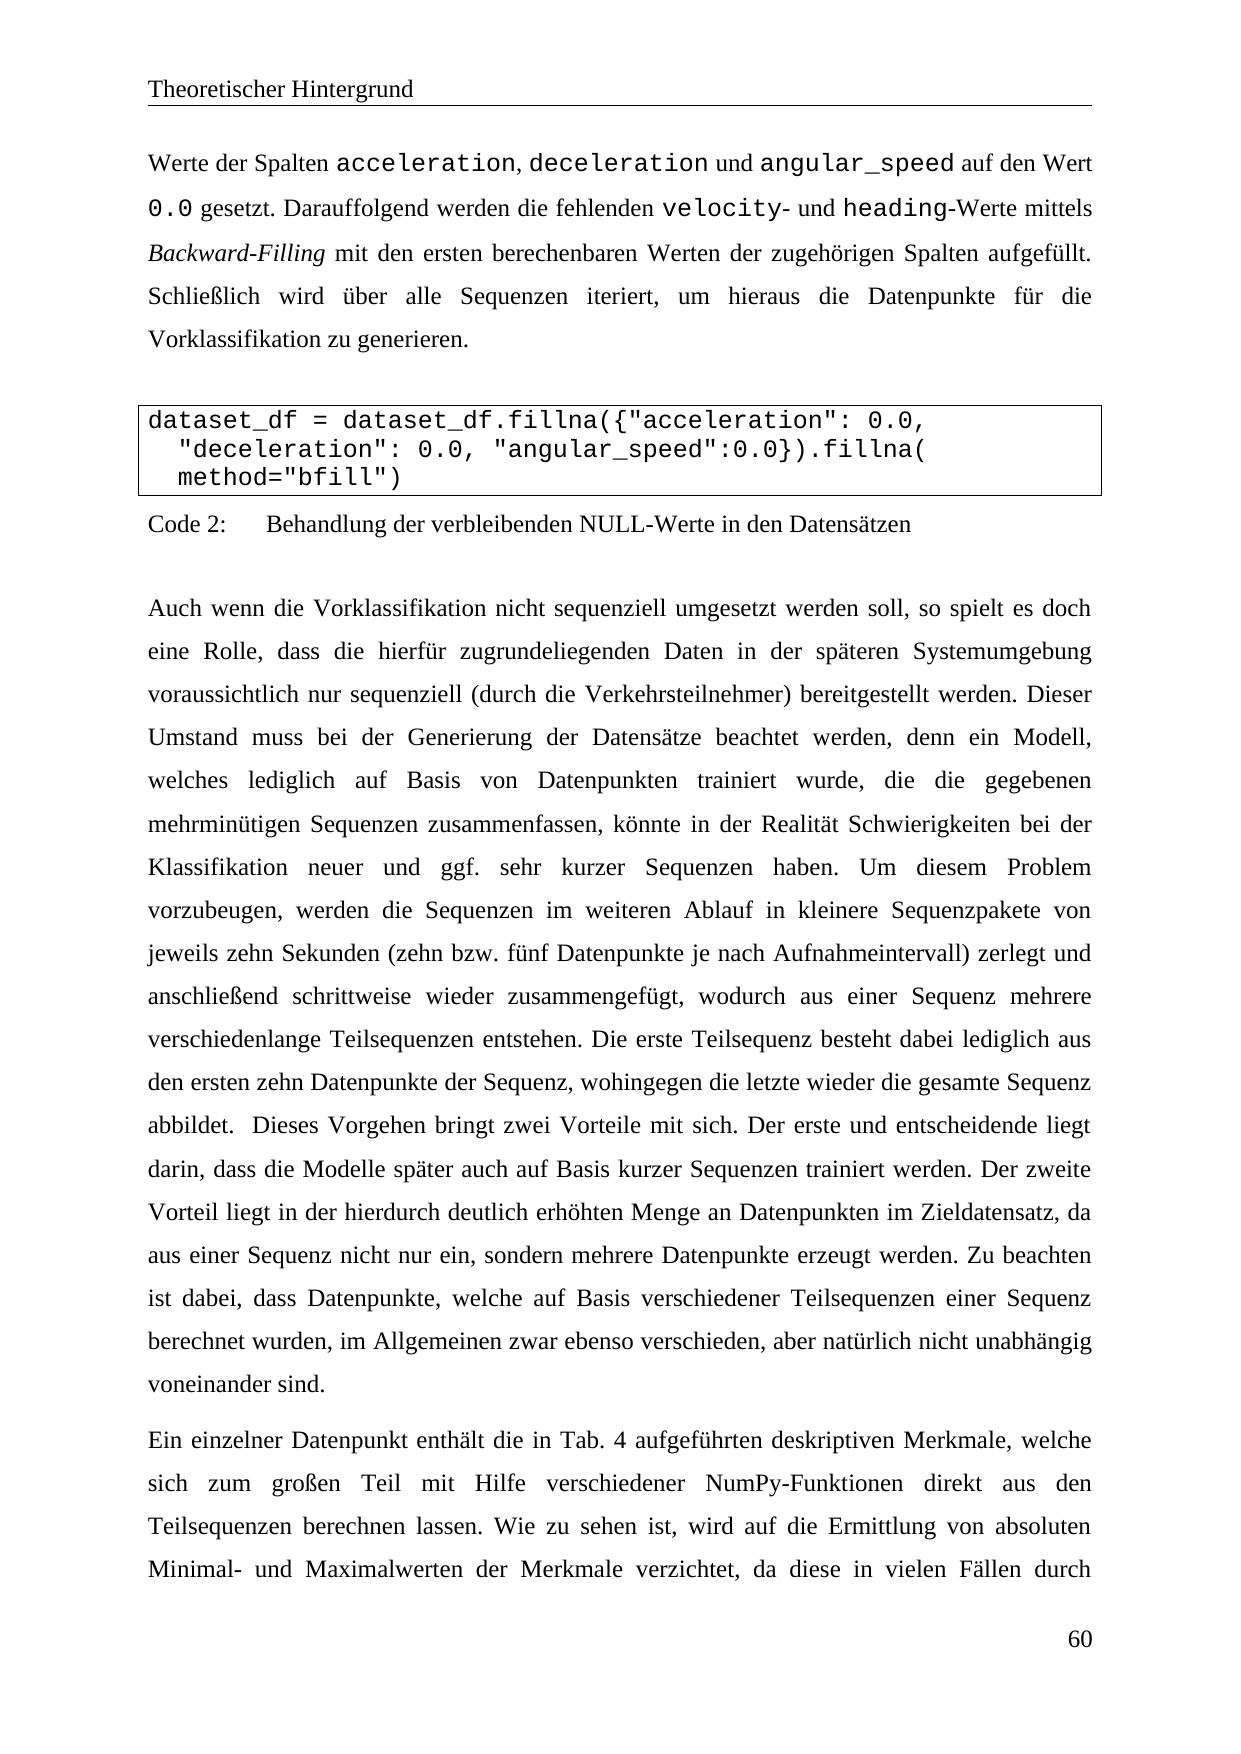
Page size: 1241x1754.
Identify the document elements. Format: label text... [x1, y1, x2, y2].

text method="bfill") [139, 462, 1101, 495]
text Auch wenn die Vorklassifikation nicht sequenziell umgesetzt werden soll, so spielt es doch eine Rolle, dass die hierfür zugrundeliegenden Daten in der späteren Systemumgebung voraussichtlich nur sequenziell (durch die Verkehrsteilnehmer) bereitgestellt werden. Dieser Umstand muss bei der Generierung der Datensätze beachtet werden, denn ein Modell, welches lediglich auf Basis von Datenpunkten trainiert wurde, die die gegebenen mehrminütigen Sequenzen zusammenfassen, könnte in der Realität Schwierigkeiten bei der Klassifikation neuer und ggf. sehr kurzer Sequenzen haben. Um diesem Problem vorzubeugen, werden die Sequenzen im weiteren Ablauf in kleinere Sequenzpakete von jeweils zehn Sekunden (zehn bzw. fünf Datenpunkte je nach Aufnahmeintervall) zerlegt und anschließend schrittweise wieder zusammengefügt, wodurch aus einer Sequenz mehrere verschiedenlange Teilsequenzen entstehen. Die erste Teilsequenz besteht dabei lediglich aus den ersten zehn Datenpunkte der Sequenz, wohingegen die letzte wieder die gesamte Sequenz abbildet. Dieses Vorgehen bringt zwei Vorteile mit sich. Der erste und entscheidende liegt darin, dass die Modelle später auch auf Basis kurzer Sequenzen trainiert werden. Der zweite Vorteil liegt in der hierdurch deutlich erhöhten Menge an Datenpunkten im Zieldatensatz, da aus einer Sequenz nicht nur ein, sondern mehrere Datenpunkte erzeugt werden. Zu beachten ist dabei, dass Datenpunkte, welche auf Basis verschiedener Teilsequenzen einer Sequenz berechnet wurden, im Allgemeinen zwar ebenso verschieden, aber natürlich nicht unabhängig voneinander sind. [148, 593, 1092, 1398]
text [148, 148, 1092, 353]
text "deceleration": 0.0, "angular_speed":0.0}).fillna( [148, 436, 1092, 462]
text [148, 1425, 1092, 1583]
text dataset_df = dataset_df.fillna({"acceleration": 0.0, [139, 406, 1101, 436]
